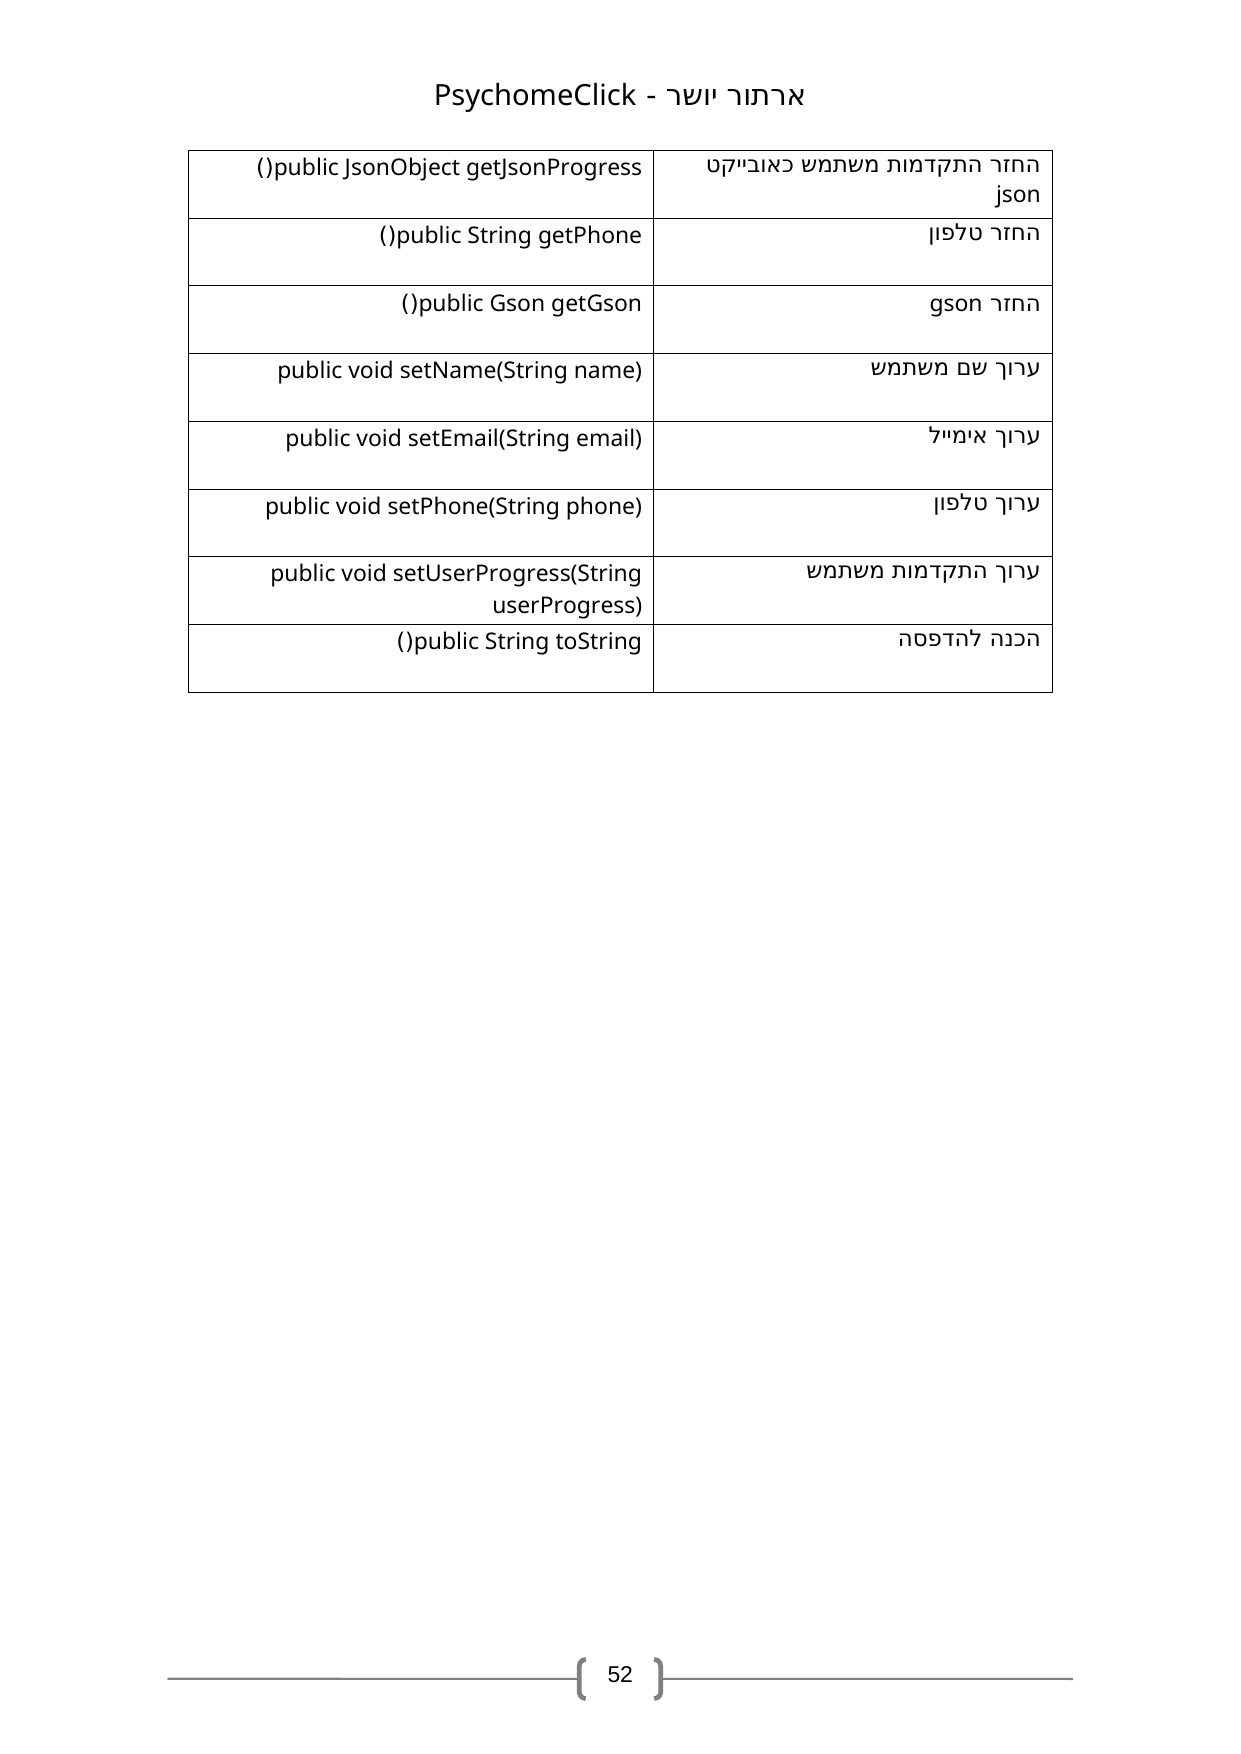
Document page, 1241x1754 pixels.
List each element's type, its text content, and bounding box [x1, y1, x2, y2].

table_cell החזר gson [654, 286, 1052, 353]
table_cell הכנה להדפסה [654, 625, 1052, 692]
table_cell public void setName(String name) [189, 354, 653, 421]
table_cell ערוך אימייל [654, 422, 1052, 488]
table_cell public String getPhone() [189, 219, 653, 285]
table_cell public void setPhone(String phone) [189, 490, 653, 556]
table_cell ערוך התקדמות משתמש [654, 557, 1052, 624]
table_cell החזר טלפון [654, 219, 1052, 285]
table_cell public JsonObject getJsonProgress() [189, 151, 653, 218]
table_cell public void setUserProgress(String userProgress) [189, 557, 653, 624]
table_cell החזר התקדמות משתמש כאובייקט json [654, 151, 1052, 218]
table_cell ערוך טלפון [654, 490, 1052, 556]
table_cell public String toString() [189, 625, 653, 692]
table_cell public Gson getGson() [189, 286, 653, 353]
table_cell ערוך שם משתמש [654, 354, 1052, 421]
table_cell public void setEmail(String email) [189, 422, 653, 488]
